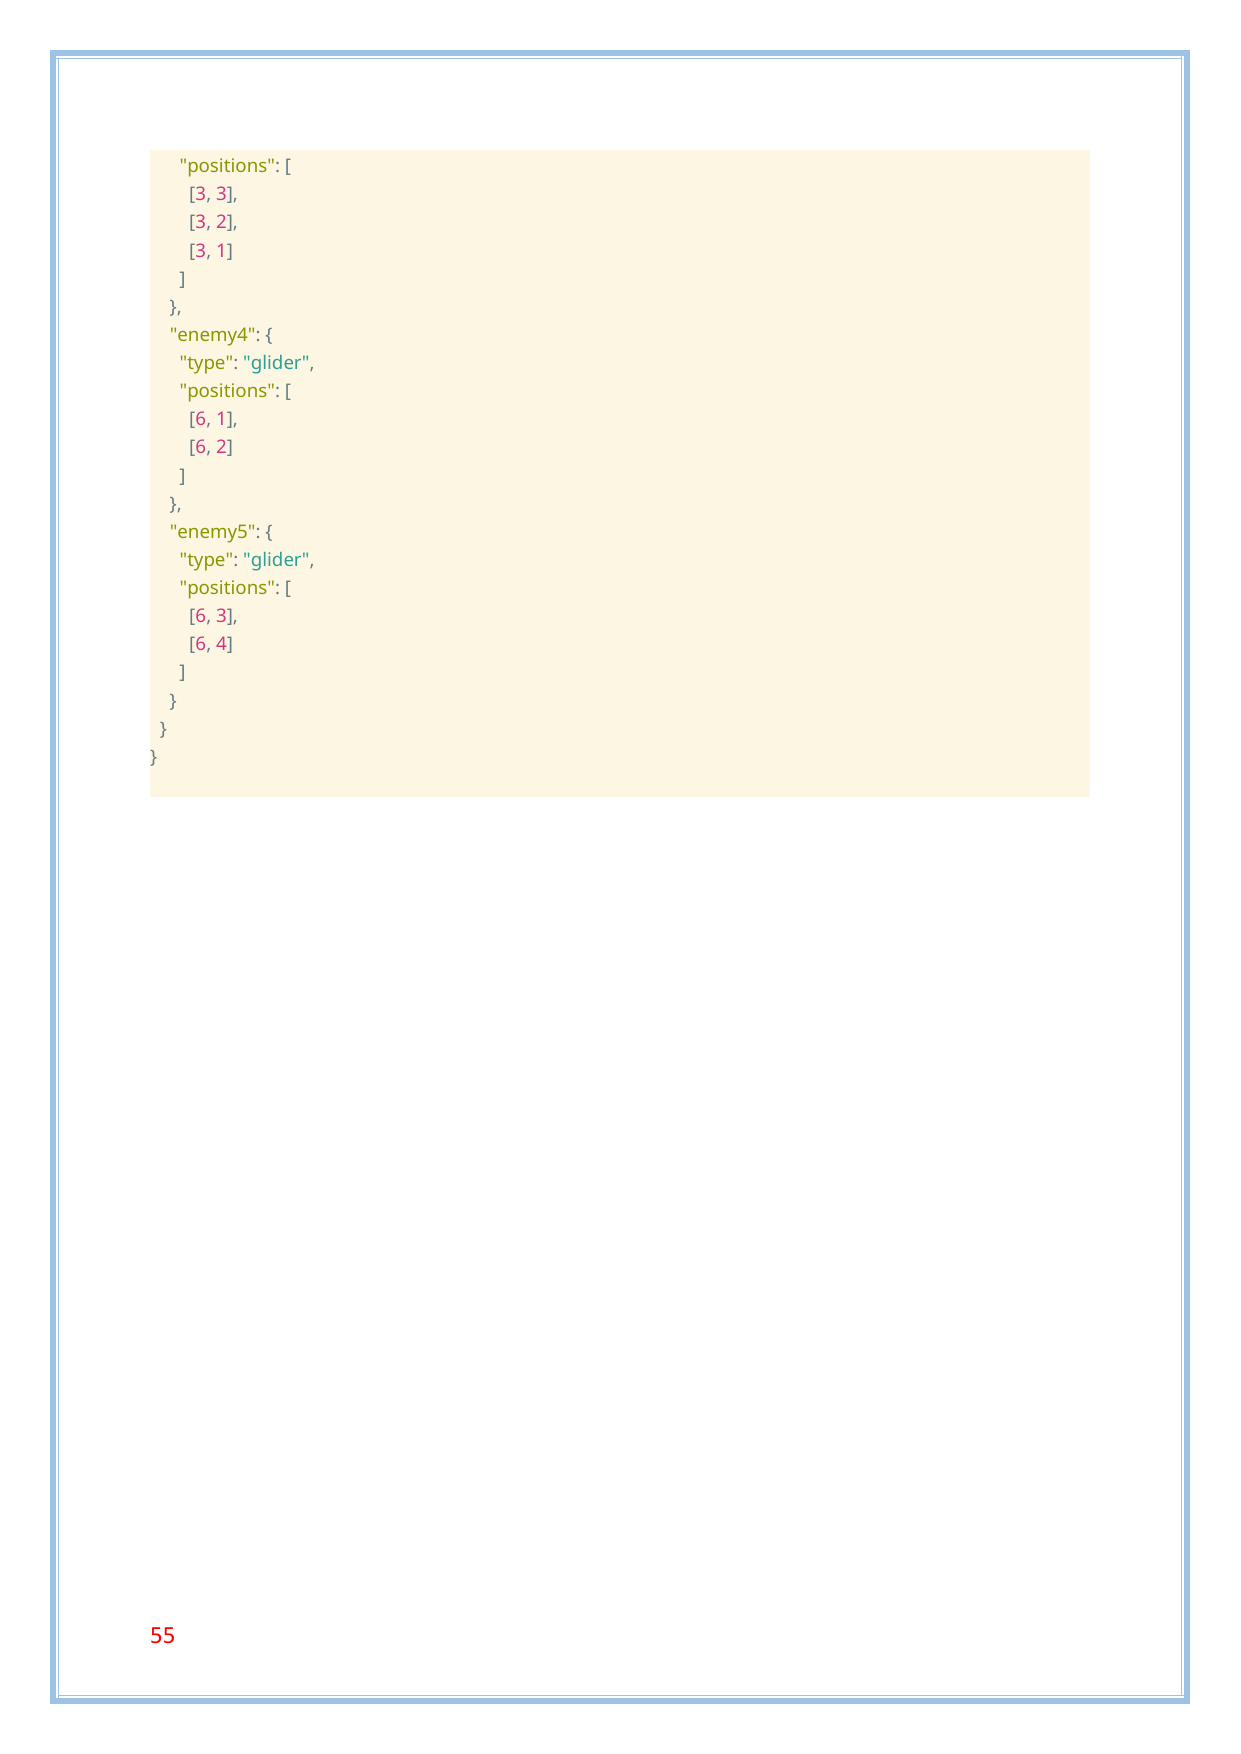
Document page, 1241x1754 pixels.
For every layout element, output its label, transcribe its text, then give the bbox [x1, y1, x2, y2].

text "enemy4": { [150, 319, 1090, 347]
text [3, 2], [150, 206, 1090, 234]
text "positions": [ [150, 572, 1090, 600]
text } [150, 712, 1090, 741]
text [6, 4] [150, 628, 1090, 656]
text ] [150, 656, 1090, 684]
text "type": "glider", [150, 544, 1090, 572]
text [3, 1] [150, 234, 1090, 262]
text ] [150, 459, 1090, 487]
text ] [150, 262, 1090, 291]
text } [150, 684, 1090, 712]
text "type": "glider", [150, 347, 1090, 375]
text "enemy5": { [150, 516, 1090, 544]
text [6, 3], [150, 600, 1090, 628]
text } [150, 741, 1090, 769]
text "positions": [ [150, 375, 1090, 403]
text [6, 2] [150, 431, 1090, 459]
text "positions": [ [150, 150, 1090, 178]
text }, [150, 291, 1090, 319]
text [6, 1], [150, 403, 1090, 431]
text }, [150, 487, 1090, 516]
text [3, 3], [150, 178, 1090, 206]
